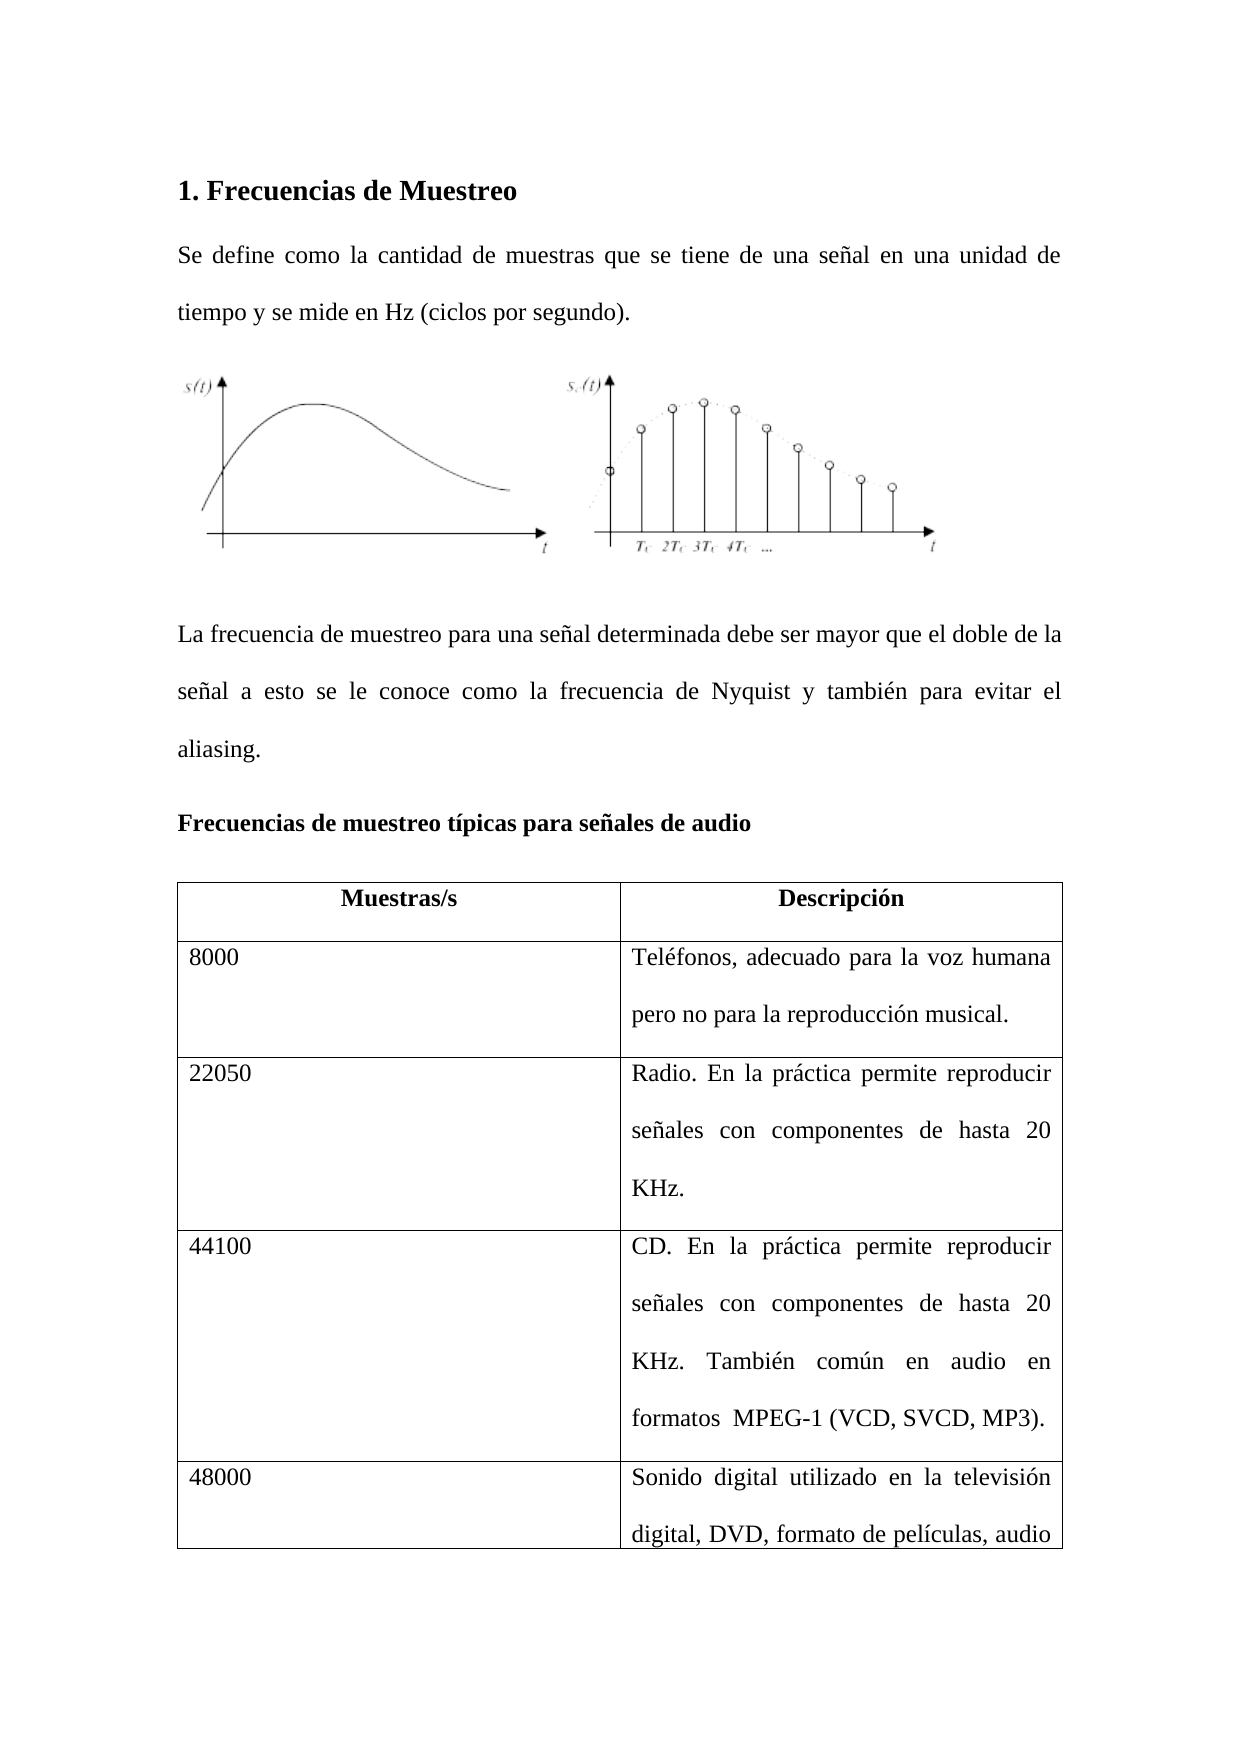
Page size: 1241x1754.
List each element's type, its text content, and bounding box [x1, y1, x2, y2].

table_cell Radio. En la práctica permite reproducir señales con componentes de hasta 20 KHz. [621, 1058, 1062, 1230]
subtitle 1. Frecuencias de Muestreo [177, 173, 1063, 206]
table_cell 44100 [178, 1231, 620, 1461]
table_cell 22050 [178, 1058, 620, 1230]
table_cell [621, 1462, 1062, 1548]
text Se define como la cantidad de muestras que se tiene de una señal en una unidad de tiempo y se mide en Hz (ciclos por segundo). [177, 240, 1063, 326]
table_cell 8000 [178, 942, 620, 1057]
picture [177, 371, 948, 574]
table_cell CD. En la práctica permite reproducir señales con componentes de hasta 20 KHz. También común en audio en formatos MPEG-1 (VCD, SVCD, MP3). [621, 1231, 1062, 1461]
table_cell Teléfonos, adecuado para la voz humana pero no para la reproducción musical. [621, 942, 1062, 1057]
table_header Descripción [621, 883, 1062, 941]
text La frecuencia de muestreo para una señal determinada debe ser mayor que el doble de la señal a esto se le conoce como la frecuencia de Nyquist y también para evitar el aliasing. [177, 619, 1063, 763]
text Frecuencias de muestreo típicas para señales de audio [177, 808, 1063, 837]
table_cell 48000 [178, 1462, 620, 1548]
table_header Muestras/s [178, 883, 620, 941]
